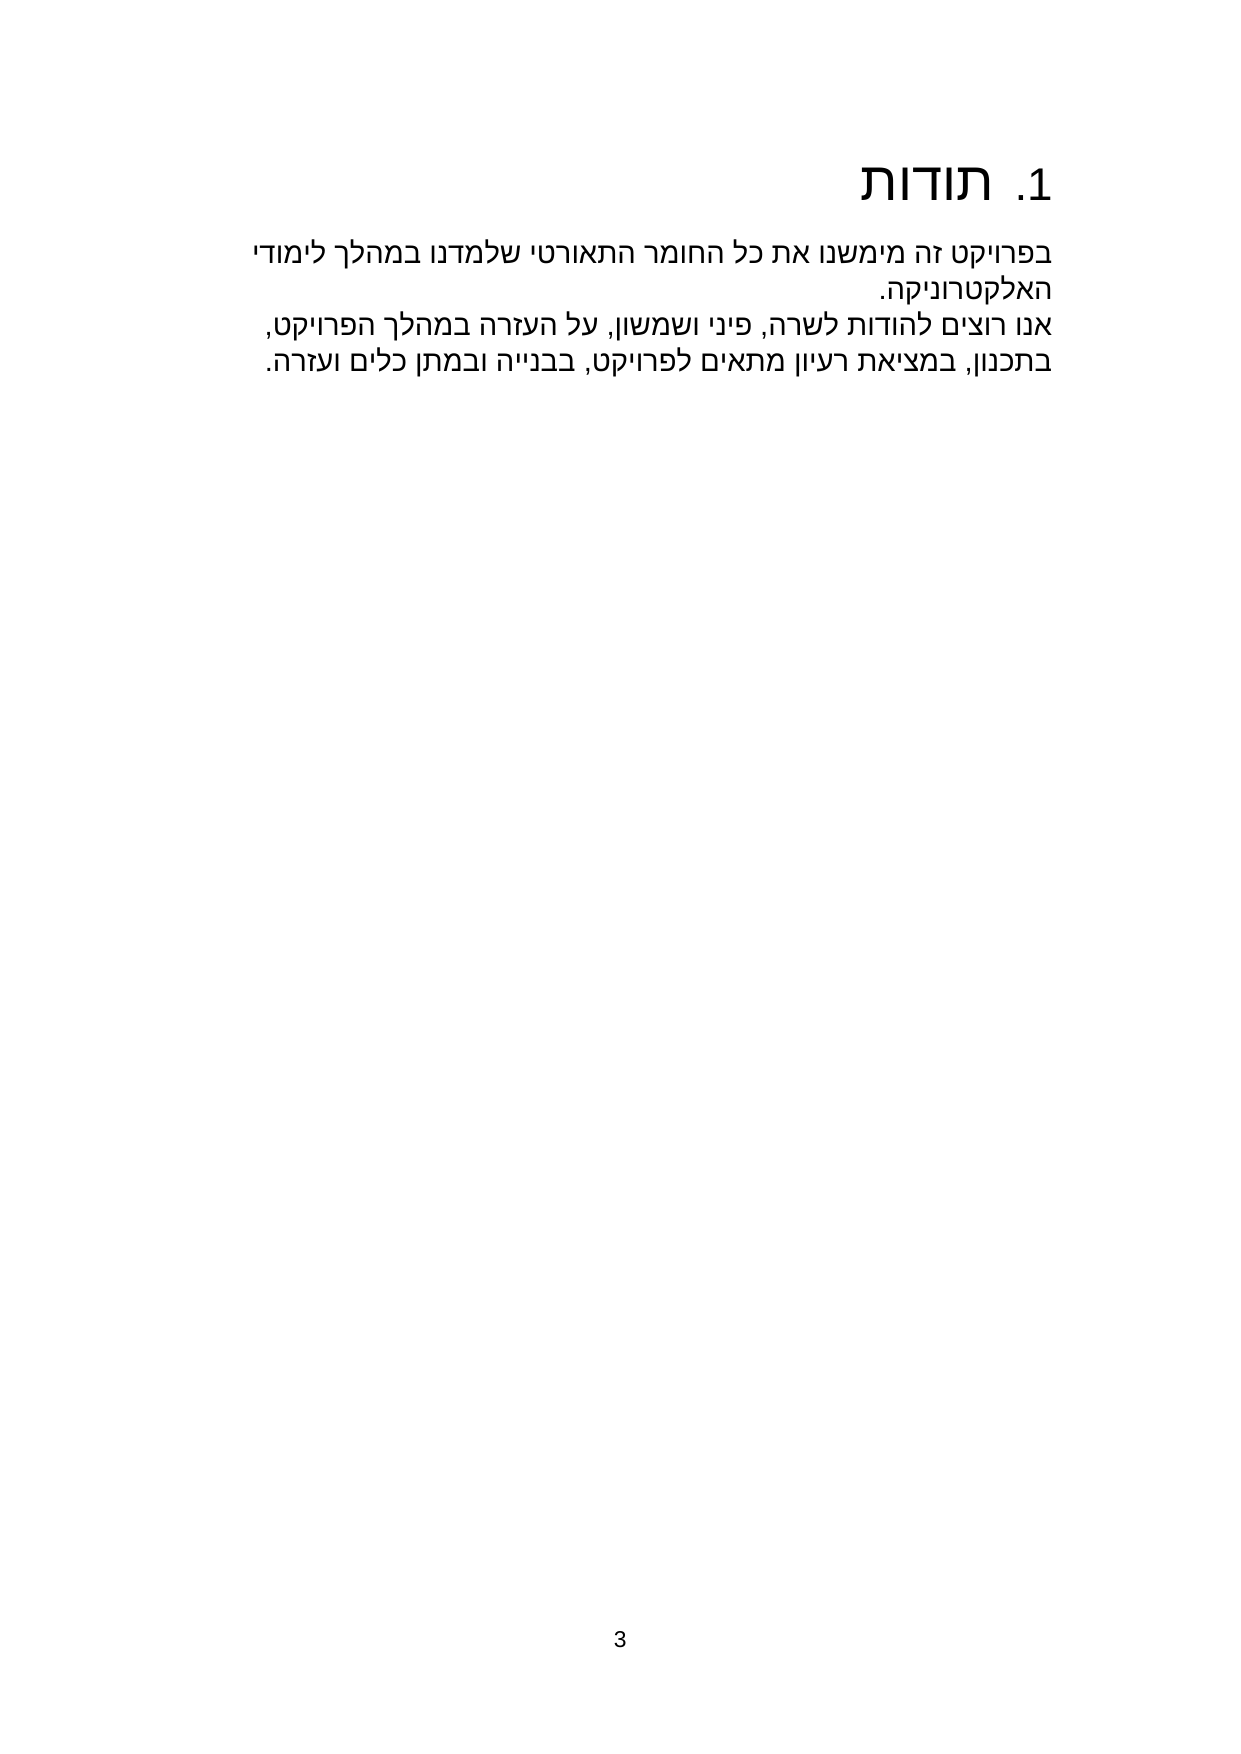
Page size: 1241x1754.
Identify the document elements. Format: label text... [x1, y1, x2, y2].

text בפרויקט זה מימשנו את כל החומר התאורטי שלמדנו במהלך לימודי האלקטרוניקה. אנו רוצים להודות לשרה, פיני ושמשון, על העזרה במהלך הפרויקט, בתכנון, במציאת רעיון מתאים לפרויקט, בבנייה ובמתן כלים ועזרה. [187, 236, 1053, 378]
text 1. תודות [187, 150, 1053, 212]
